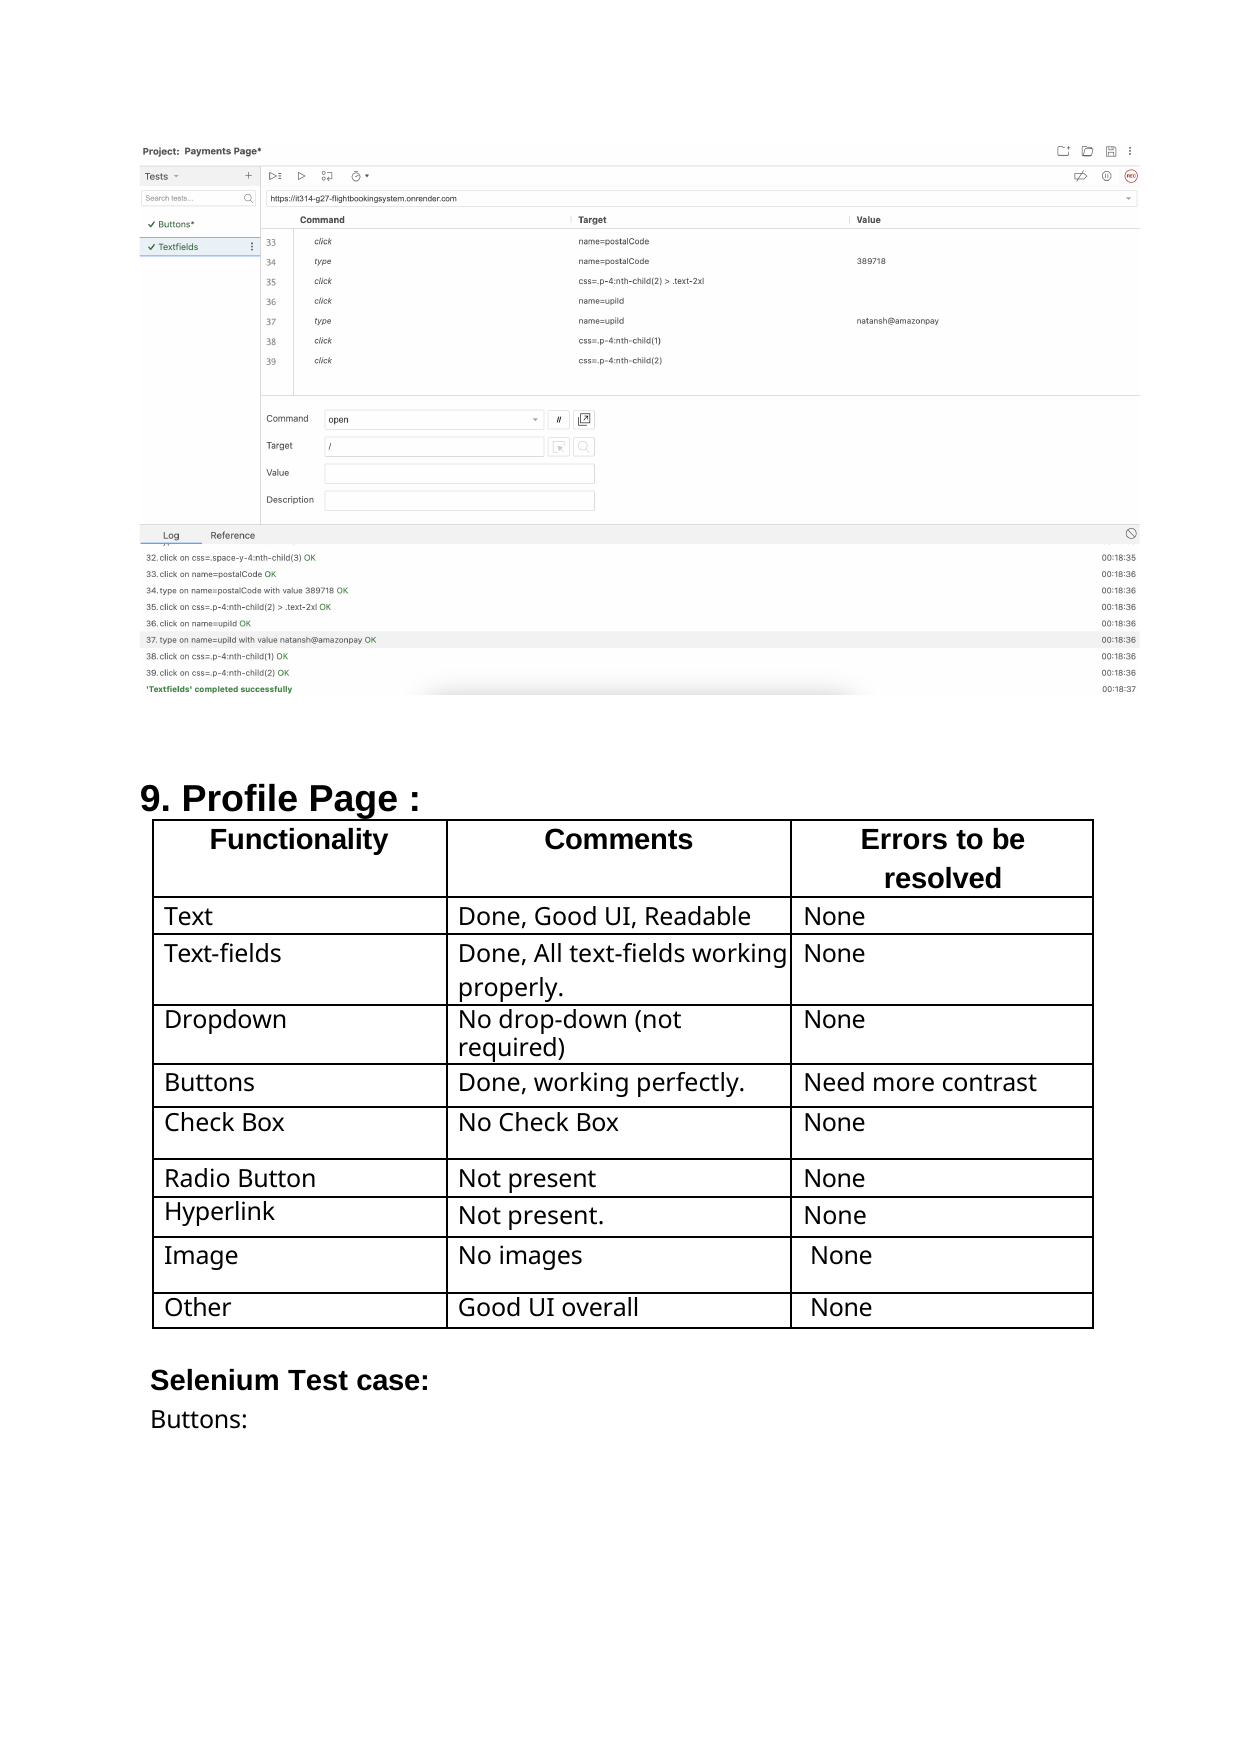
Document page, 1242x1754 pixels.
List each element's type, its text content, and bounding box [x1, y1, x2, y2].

table_cell Done, Good UI, Readable [448, 898, 790, 933]
table_cell Done, working perfectly. [448, 1065, 790, 1106]
table_cell Done, All text-fields working properly. [448, 935, 790, 1003]
table_cell None [792, 1294, 1092, 1327]
table_cell Not present [448, 1160, 790, 1196]
table_cell Dropdown [154, 1006, 446, 1062]
table_cell None [792, 1160, 1092, 1196]
table_cell No drop-down (not required) [448, 1006, 790, 1062]
table_cell Check Box [154, 1108, 446, 1158]
table_cell None [792, 1198, 1092, 1236]
picture [139, 143, 1140, 695]
table_cell No Check Box [448, 1108, 790, 1158]
table_cell Good UI overall [448, 1294, 790, 1327]
table_cell Text [154, 898, 446, 933]
table_cell Radio Button [154, 1160, 446, 1196]
list Profile Page : [139, 776, 1139, 819]
table_cell None [792, 898, 1092, 933]
table_cell None [792, 1238, 1092, 1292]
table_cell Need more contrast [792, 1065, 1092, 1106]
table_cell No images [448, 1238, 790, 1292]
table_header Errors to be resolved [792, 821, 1092, 896]
text Buttons: [150, 1401, 1139, 1435]
table_cell Text-fields [154, 935, 446, 1003]
subtitle Selenium Test case: [150, 1363, 1139, 1396]
table_header Comments [448, 821, 790, 896]
table_header Functionality [154, 821, 446, 896]
table_cell None [792, 1006, 1092, 1062]
table_cell Not present. [448, 1198, 790, 1236]
table_cell None [792, 935, 1092, 1003]
table_cell None [792, 1108, 1092, 1158]
table_cell Other [154, 1294, 446, 1327]
table_cell Buttons [154, 1065, 446, 1106]
table_cell Image [154, 1238, 446, 1292]
table_cell Hyperlink [154, 1198, 446, 1236]
